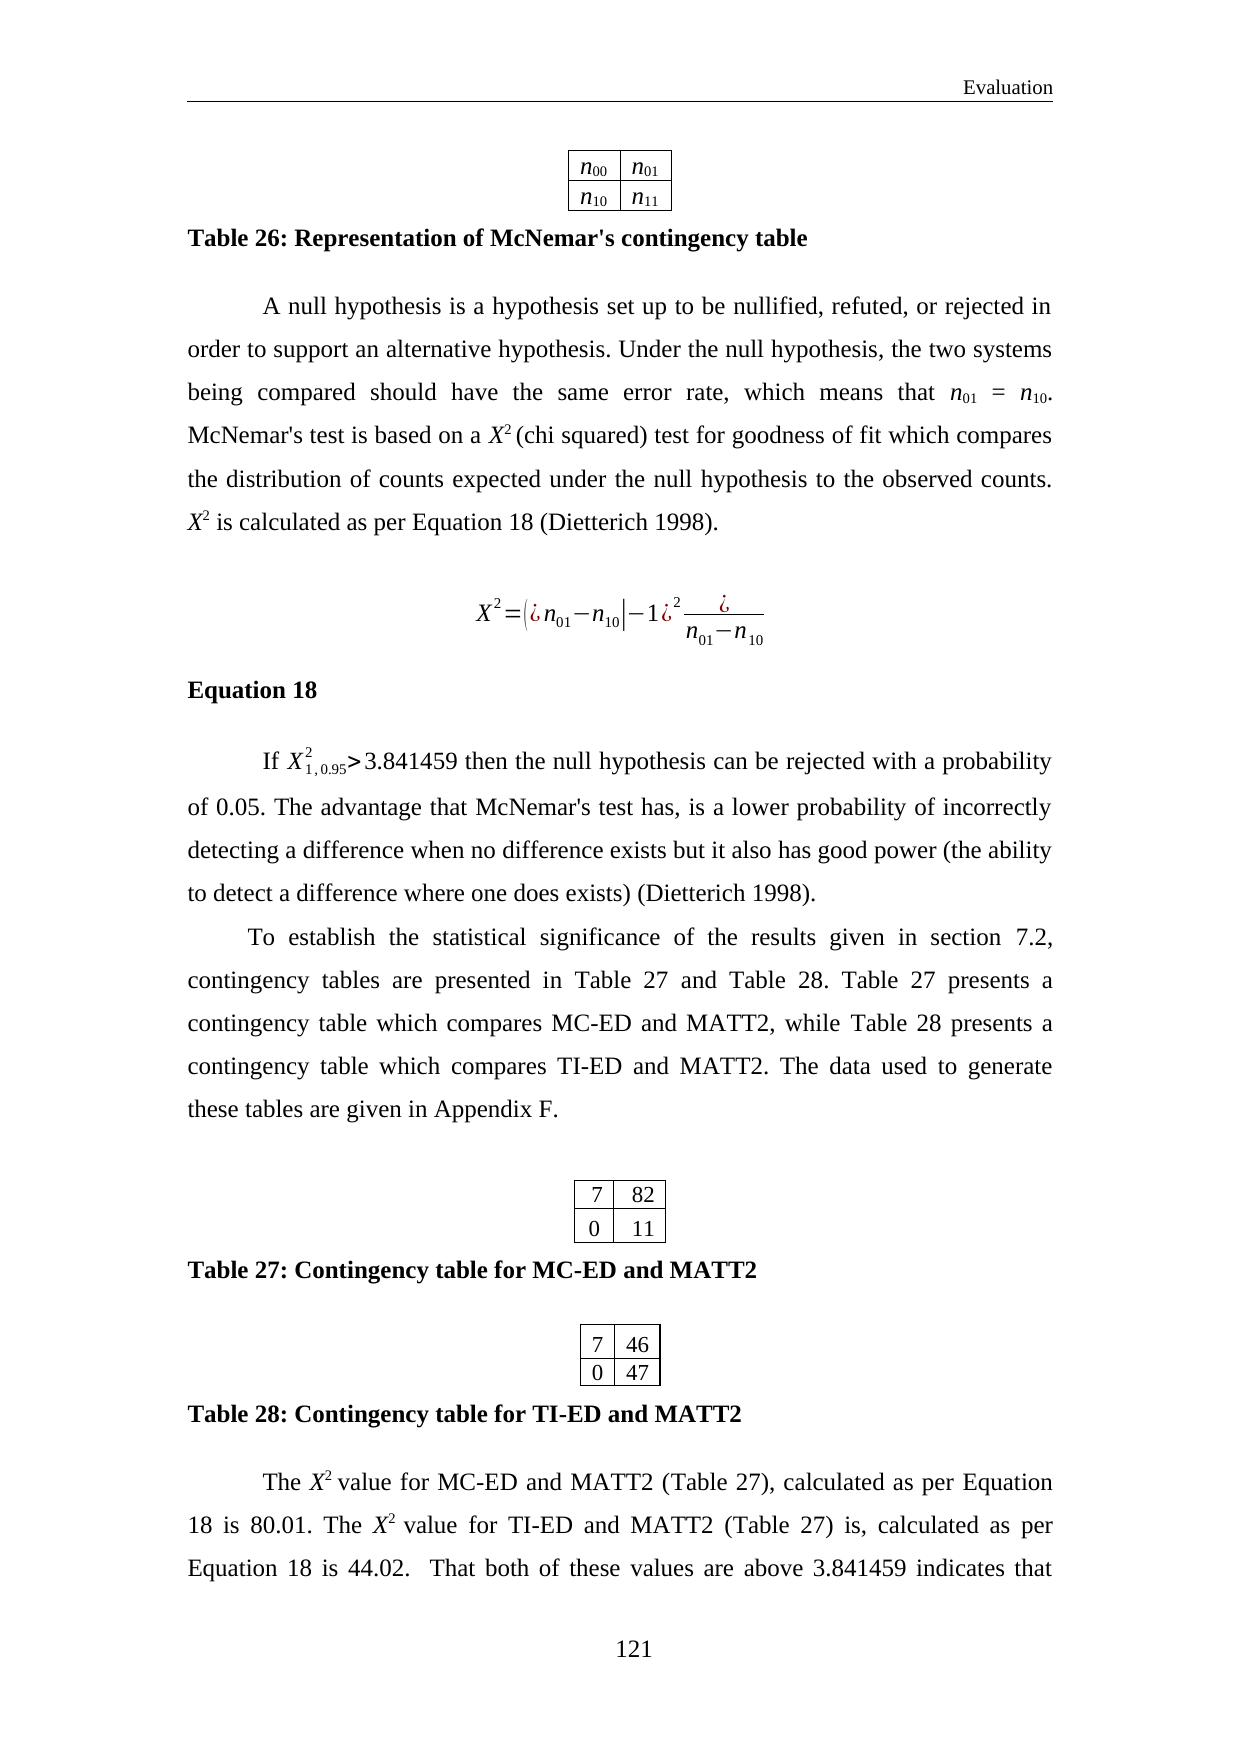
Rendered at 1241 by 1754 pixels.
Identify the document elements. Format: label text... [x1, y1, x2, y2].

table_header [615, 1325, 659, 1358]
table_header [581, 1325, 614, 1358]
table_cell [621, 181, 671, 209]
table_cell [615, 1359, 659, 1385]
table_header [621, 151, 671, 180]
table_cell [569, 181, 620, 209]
text A null hypothesis is a hypothesis set up to be nullified, refuted, or rejected in order to support an alternative hypothesis. Under the null hypothesis, the two systems being compared should have the same error rate, which means that n01 = n10. McNemar's test is based on a Χ2 (chi squared) test for goodness of fit which compares the distribution of counts expected under the null hypothesis to the observed counts. Χ2 is calculated as per Equation 18 (Dietterich 1998). [187, 291, 1053, 536]
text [187, 1467, 1053, 1582]
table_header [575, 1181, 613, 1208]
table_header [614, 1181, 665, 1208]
text To establish the statistical significance of the results given in section 7.2, contingency tables are presented in Table 27 and Table 28. Table 27 presents a contingency table which compares MC-ED and MATT2, while Table 28 presents a contingency table which compares TI-ED and MATT2. The data used to generate these tables are given in Appendix F. [187, 922, 1053, 1123]
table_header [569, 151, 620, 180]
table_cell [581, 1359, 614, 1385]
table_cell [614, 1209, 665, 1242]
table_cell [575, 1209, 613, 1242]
text If then the null hypothesis can be rejected with a probability of 0.05. The advantage that McNemar's test has, is a lower probability of incorrectly detecting a difference when no difference exists but it also has good power (the ability to detect a difference where one does exists) (Dietterich 1998). [187, 743, 1053, 907]
